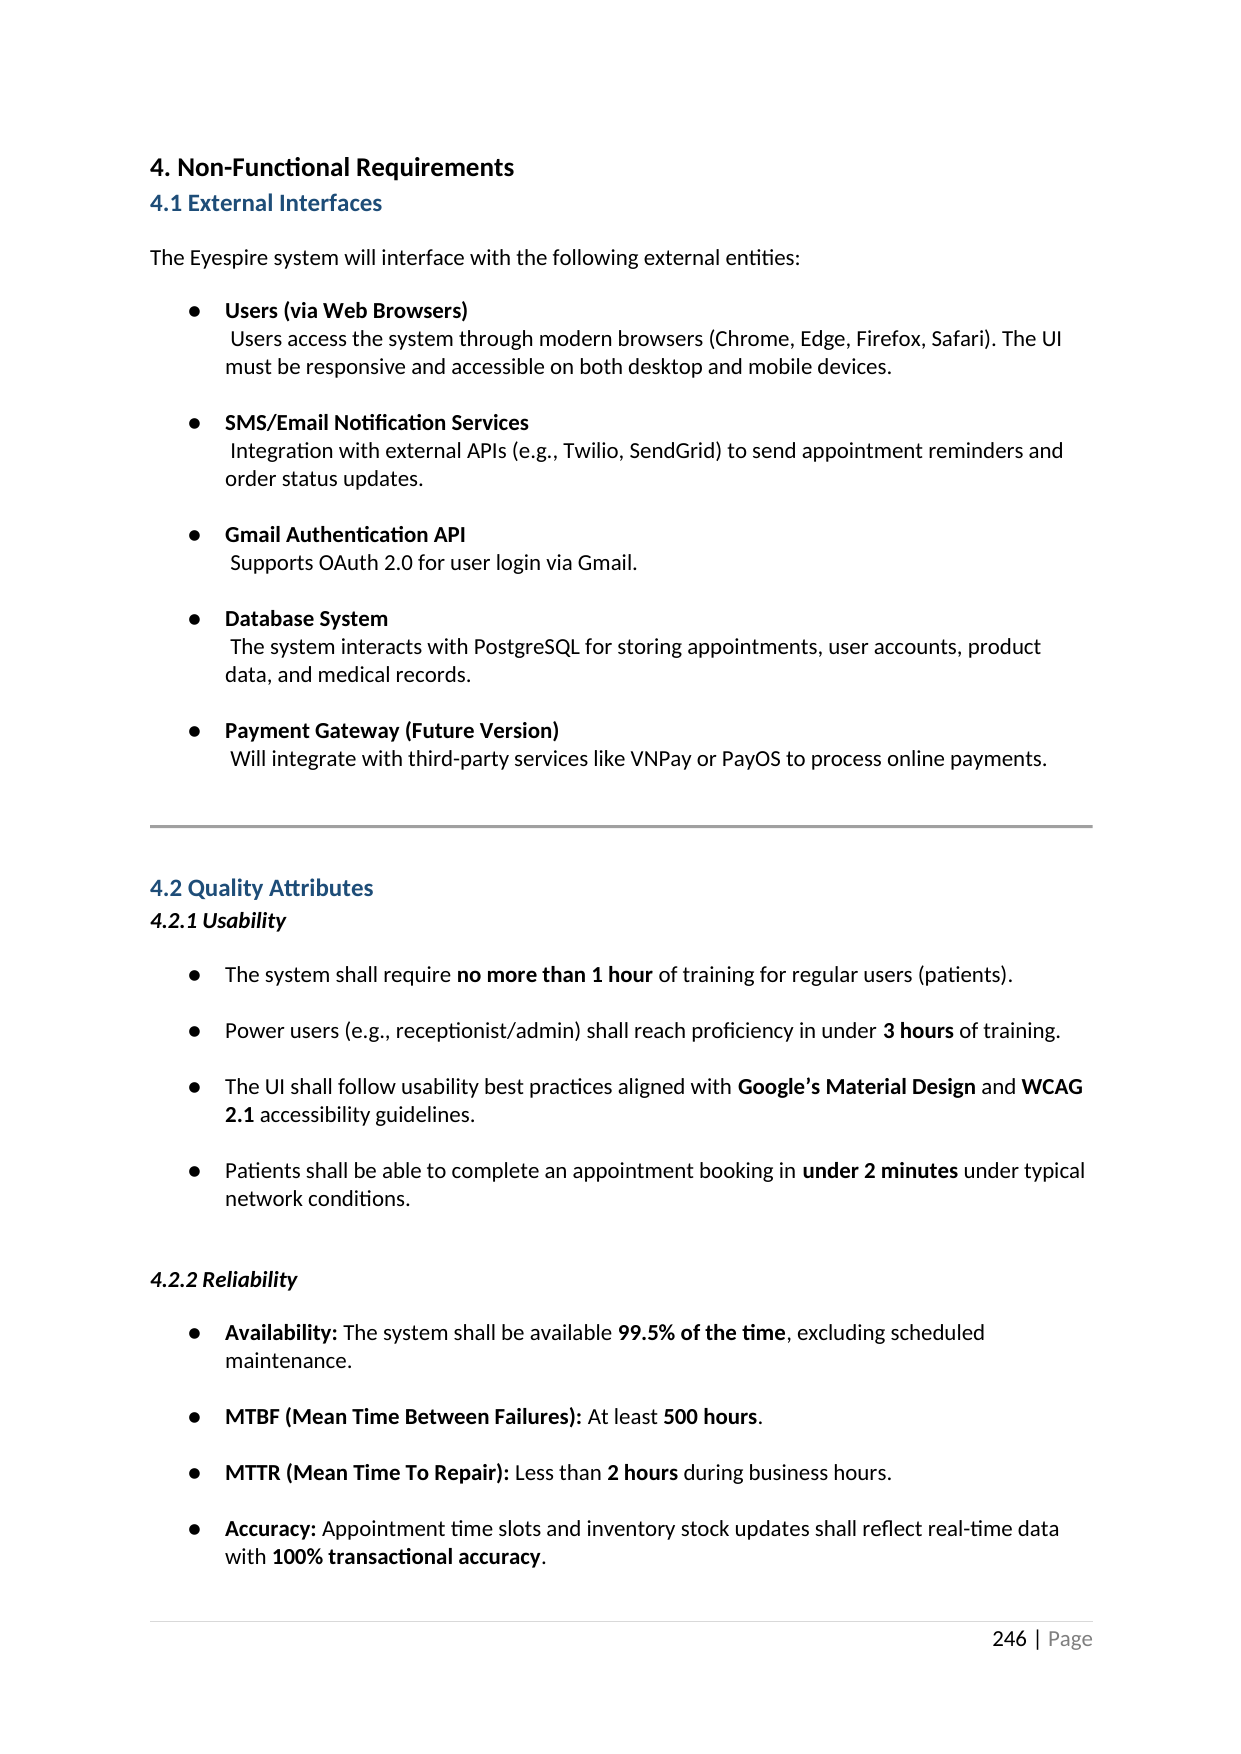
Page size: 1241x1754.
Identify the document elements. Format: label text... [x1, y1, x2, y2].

list Power users (e.g., receptionist/admin) shall reach proficiency in under 3 hours of training. [187, 1016, 1093, 1072]
list Users (via Web Browsers) Users access the system through modern browsers (Chrome, Edge, Firefox, Safari). The UI must be responsive and accessible on both desktop and mobile devices. [187, 296, 1093, 408]
list Availability: The system shall be available 99.5% of the time, excluding scheduled maintenance. [187, 1318, 1093, 1402]
subtitle 4.1 External Interfaces [150, 187, 1093, 218]
list Payment Gateway (Future Version) Will integrate with third-party services like VNPay or PayOS to process online payments. [187, 716, 1093, 800]
list MTTR (Mean Time To Repair): Less than 2 hours during business hours. [187, 1458, 1093, 1514]
subtitle 4.2 Quality Attributes [150, 872, 1093, 902]
list The UI shall follow usability best practices aligned with Google’s Material Design and WCAG 2.1 accessibility guidelines. [187, 1072, 1093, 1156]
list Accuracy: Appointment time slots and inventory stock updates shall reflect real-time data with 100% transactional accuracy. [187, 1514, 1093, 1598]
list Gmail Authentication API Supports OAuth 2.0 for user login via Gmail. [187, 520, 1093, 604]
list MTBF (Mean Time Between Failures): At least 500 hours. [187, 1402, 1093, 1458]
list Patients shall be able to complete an appointment booking in under 2 minutes under typical network conditions. [187, 1156, 1093, 1240]
list Database System The system interacts with PostgreSQL for storing appointments, user accounts, product data, and medical records. [187, 604, 1093, 716]
subtitle 4. Non-Functional Requirements [150, 150, 1093, 183]
text The Eyespire system will interface with the following external entities: [150, 243, 1093, 271]
list The system shall require no more than 1 hour of training for regular users (patients). [187, 960, 1093, 1016]
subtitle 4.2.1 Usability [150, 907, 1093, 935]
subtitle 4.2.2 Reliability [150, 1265, 1093, 1293]
list SMS/Email Notification Services Integration with external APIs (e.g., Twilio, SendGrid) to send appointment reminders and order status updates. [187, 408, 1093, 520]
